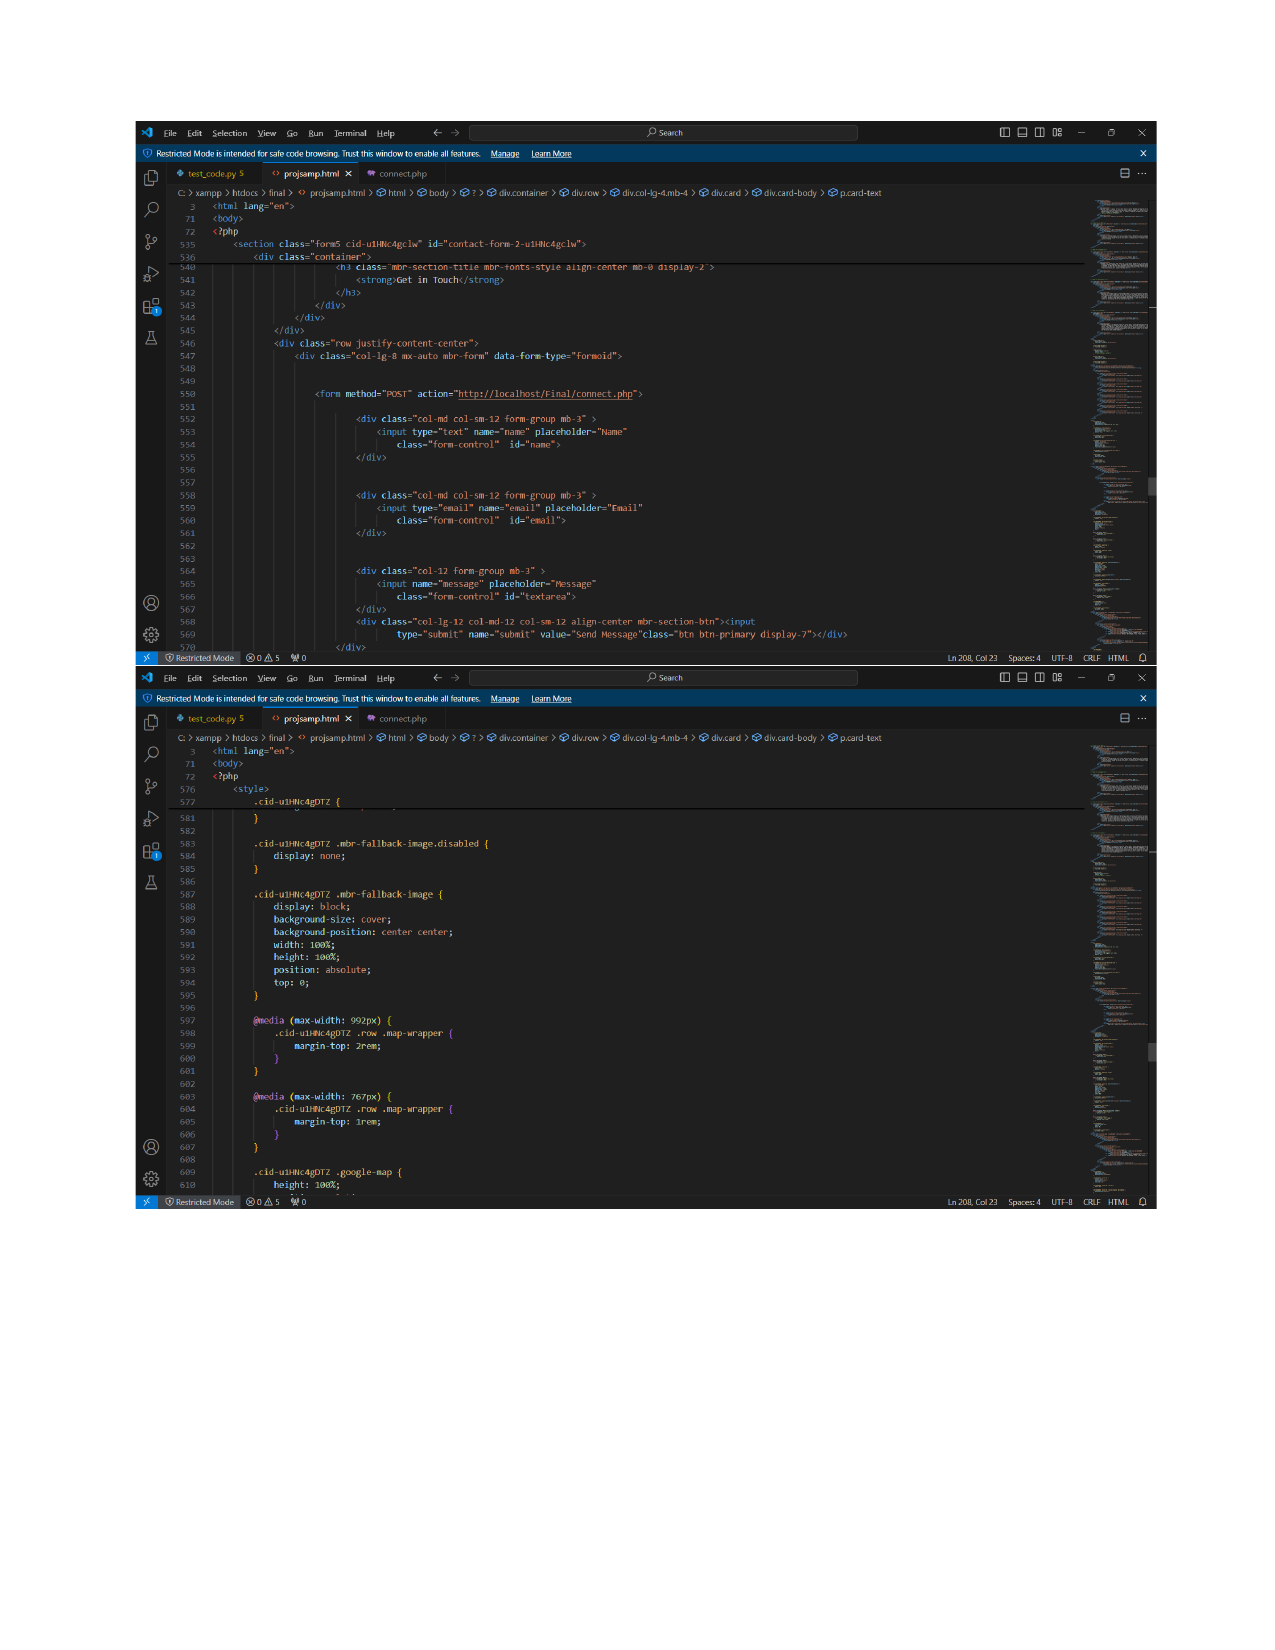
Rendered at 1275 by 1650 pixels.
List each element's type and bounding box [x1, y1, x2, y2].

picture [135, 666, 1157, 1209]
picture [135, 121, 1157, 665]
